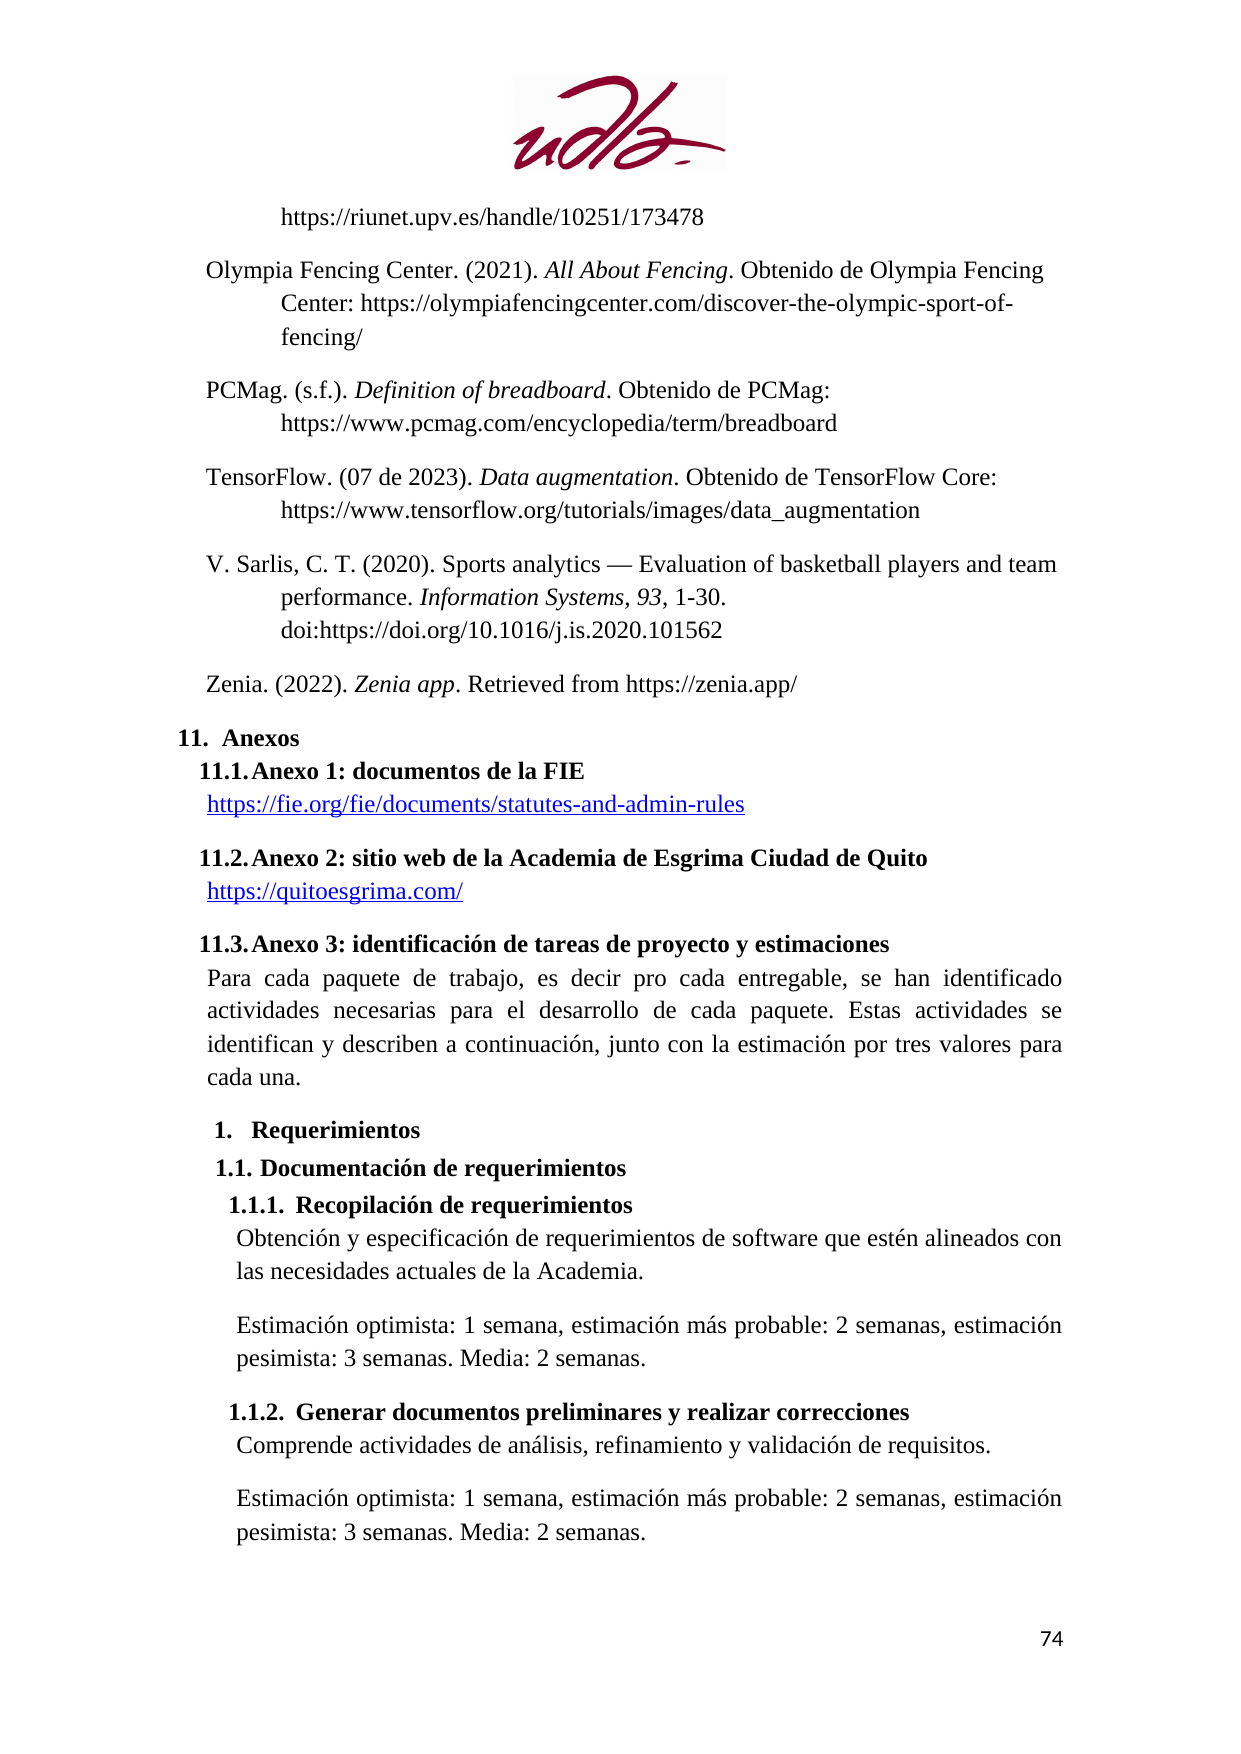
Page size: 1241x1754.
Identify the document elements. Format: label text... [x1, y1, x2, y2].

text Estimación optimista: 1 semana, estimación más probable: 2 semanas, estimación pesimista: 3 semanas. Media: 2 semanas. [236, 1310, 1063, 1372]
text Comprende actividades de análisis, refinamiento y validación de requisitos. [236, 1430, 1063, 1458]
text Estimación optimista: 1 semana, estimación más probable: 2 semanas, estimación pesimista: 3 semanas. Media: 2 semanas. [236, 1483, 1063, 1545]
text https://fie.org/fie/documents/statutes-and-admin-rules [207, 789, 1063, 818]
picture [509, 73, 731, 174]
text V. Sarlis, C. T. (2020). Sports analytics — Evaluation of basketball players and team performance. Information Systems, 93, 1-30. doi:https://doi.org/10.1016/j.is.2020.101562 [206, 549, 1063, 644]
subtitle Recopilación de requerimientos [228, 1190, 1063, 1219]
subtitle Anexos [177, 723, 1063, 752]
subtitle Anexo 2: sitio web de la Academia de Esgrima Ciudad de Quito [198, 843, 1063, 871]
subtitle Anexo 3: identificación de tareas de proyecto y estimaciones [198, 929, 1063, 958]
subtitle Requerimientos [213, 1116, 1063, 1144]
text Obtención y especificación de requerimientos de software que estén alineados con las necesidades actuales de la Academia. [236, 1223, 1063, 1285]
text Olympia Fencing Center. (2021). All About Fencing. Obtenido de Olympia Fencing Center: https://olympiafencingcenter.com/discover-the-olympic-sport-of-fencing/ [206, 256, 1063, 350]
text PCMag. (s.f.). Definition of breadboard. Obtenido de PCMag: https://www.pcmag.com/encyclopedia/term/breadboard [206, 375, 1063, 437]
text Para cada paquete de trabajo, es decir pro cada entregable, se han identificado actividades necesarias para el desarrollo de cada paquete. Estas actividades se identifican y describen a continuación, junto con la estimación por tres valores para cada una. [207, 963, 1063, 1090]
subtitle Generar documentos preliminares y realizar correcciones [228, 1397, 1063, 1425]
text TensorFlow. (07 de 2023). Data augmentation. Obtenido de TensorFlow Core: https://www.tensorflow.org/tutorials/images/data_augmentation [206, 462, 1063, 524]
text Zenia. (2022). Zenia app. Retrieved from https://zenia.app/ [206, 669, 1063, 698]
subtitle Anexo 1: documentos de la FIE [198, 756, 1063, 784]
text https://quitoesgrima.com/ [207, 876, 1063, 904]
subtitle Documentación de requerimientos [215, 1153, 1063, 1181]
